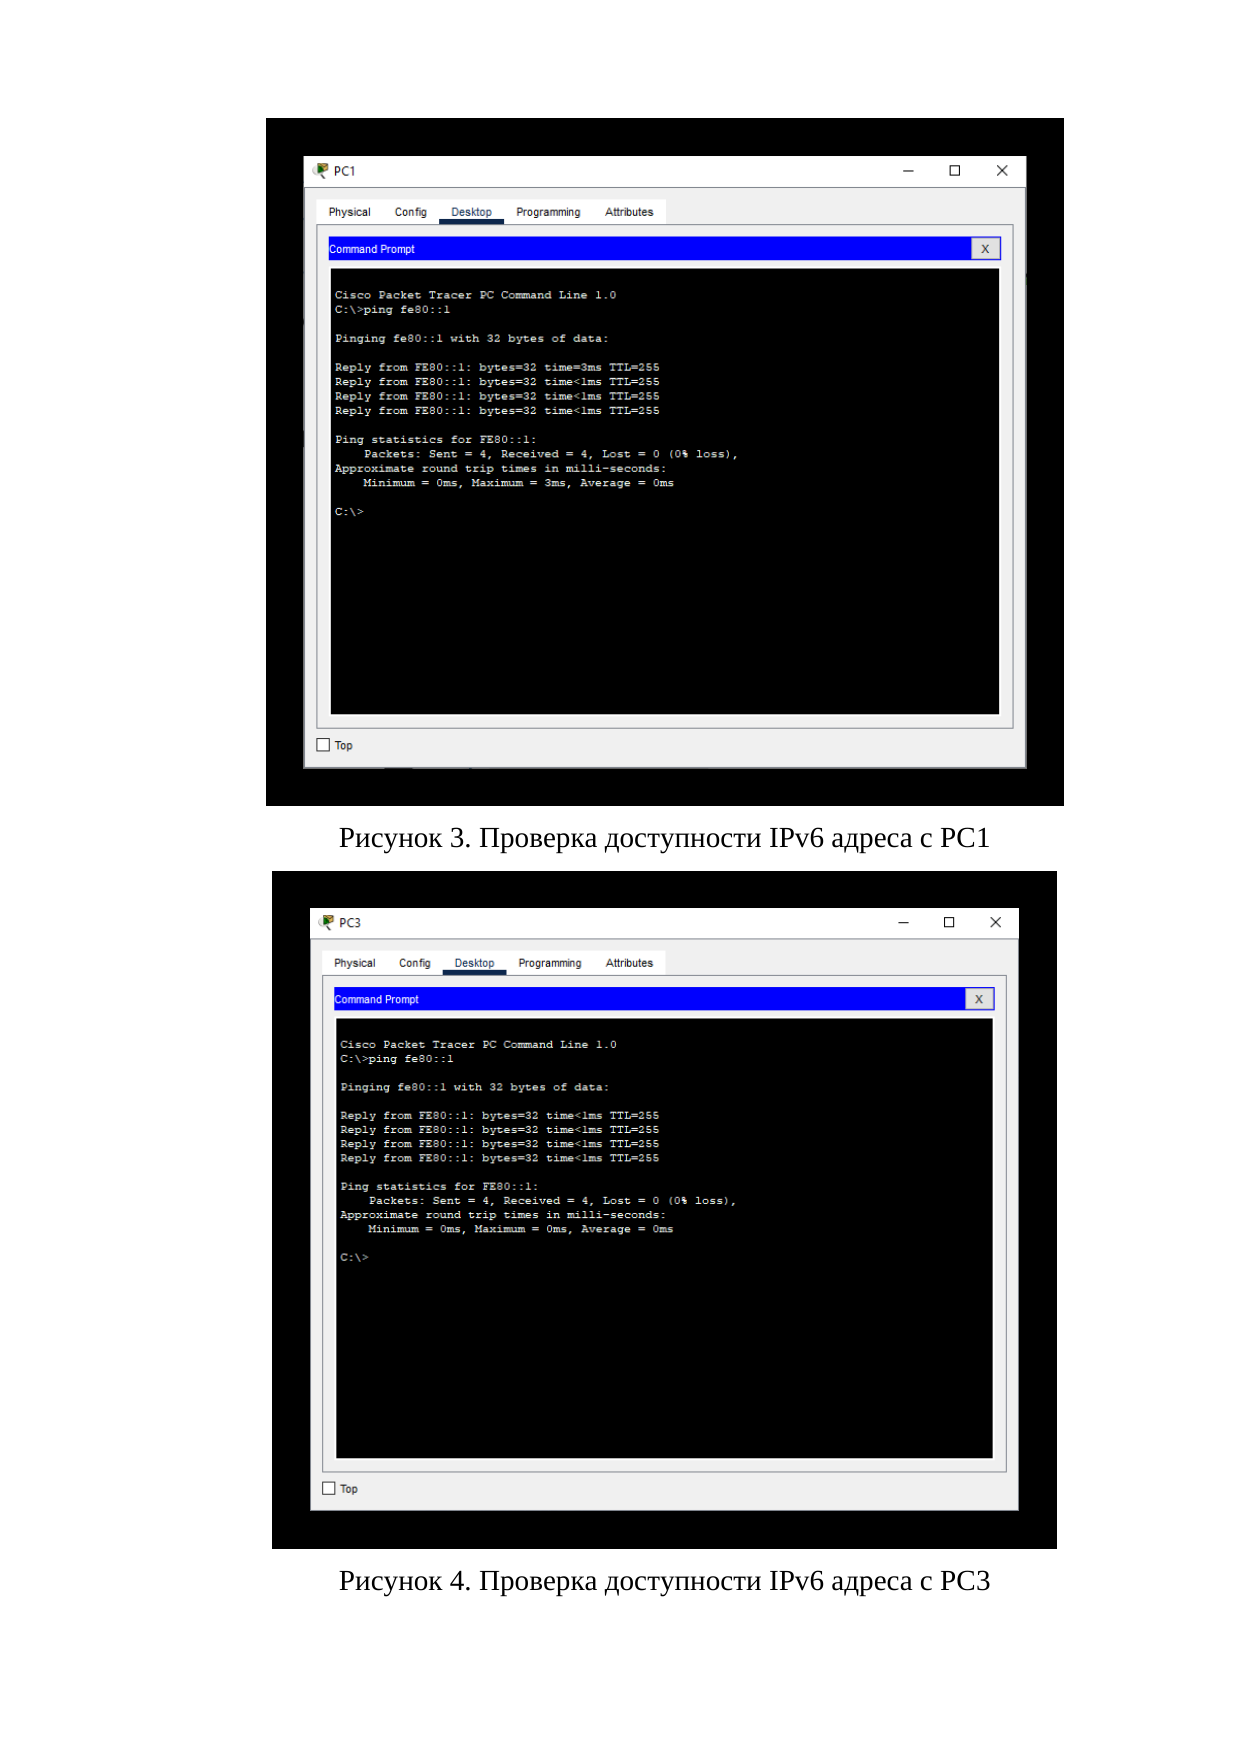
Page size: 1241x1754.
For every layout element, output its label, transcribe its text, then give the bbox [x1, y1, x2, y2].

picture [310, 908, 1019, 1511]
picture [303, 156, 1027, 769]
text Рисунок 3. Проверка доступности IPv6 адреса с PC1 [177, 820, 1152, 854]
text Рисунок 4. Проверка доступности IPv6 адреса с PC3 [177, 1563, 1152, 1597]
